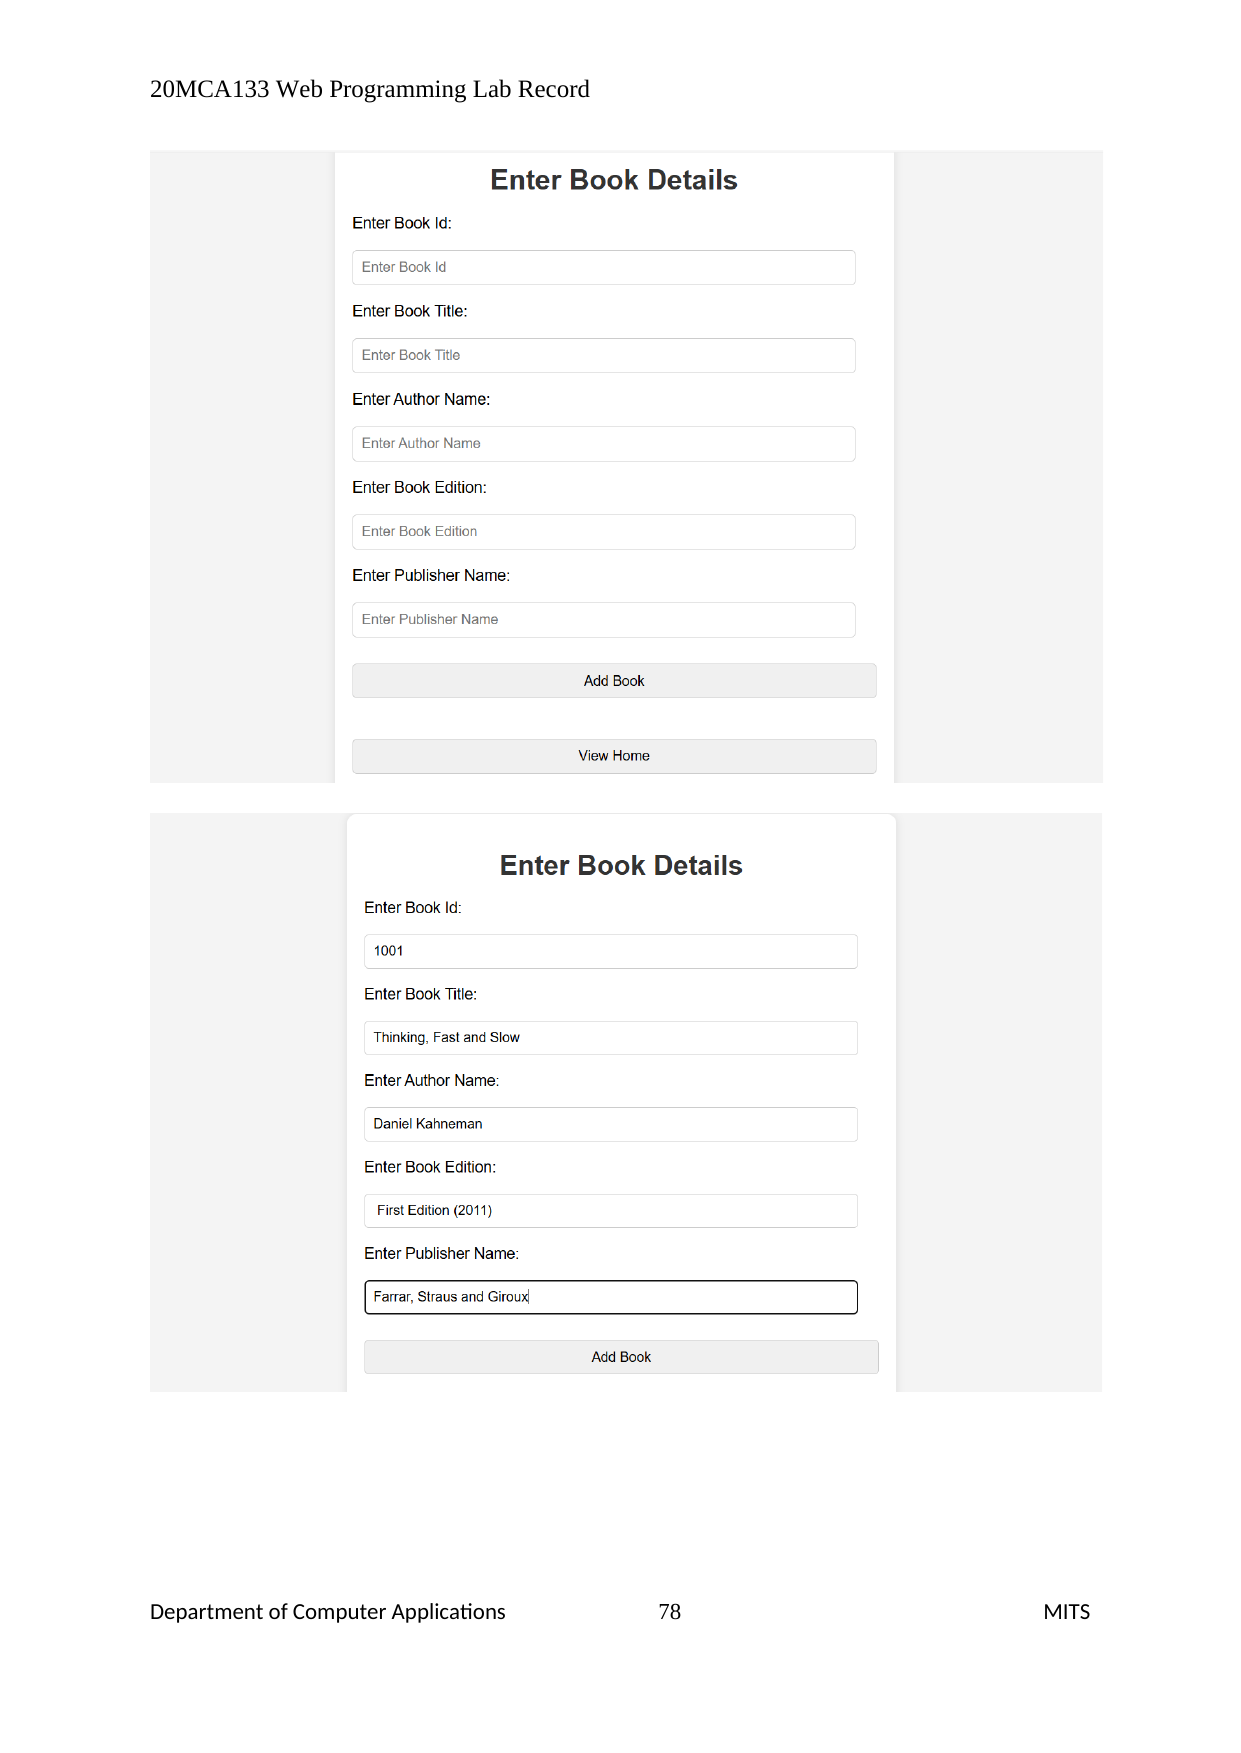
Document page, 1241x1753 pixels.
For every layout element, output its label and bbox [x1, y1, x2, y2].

picture [150, 150, 1104, 783]
picture [150, 813, 1103, 1392]
